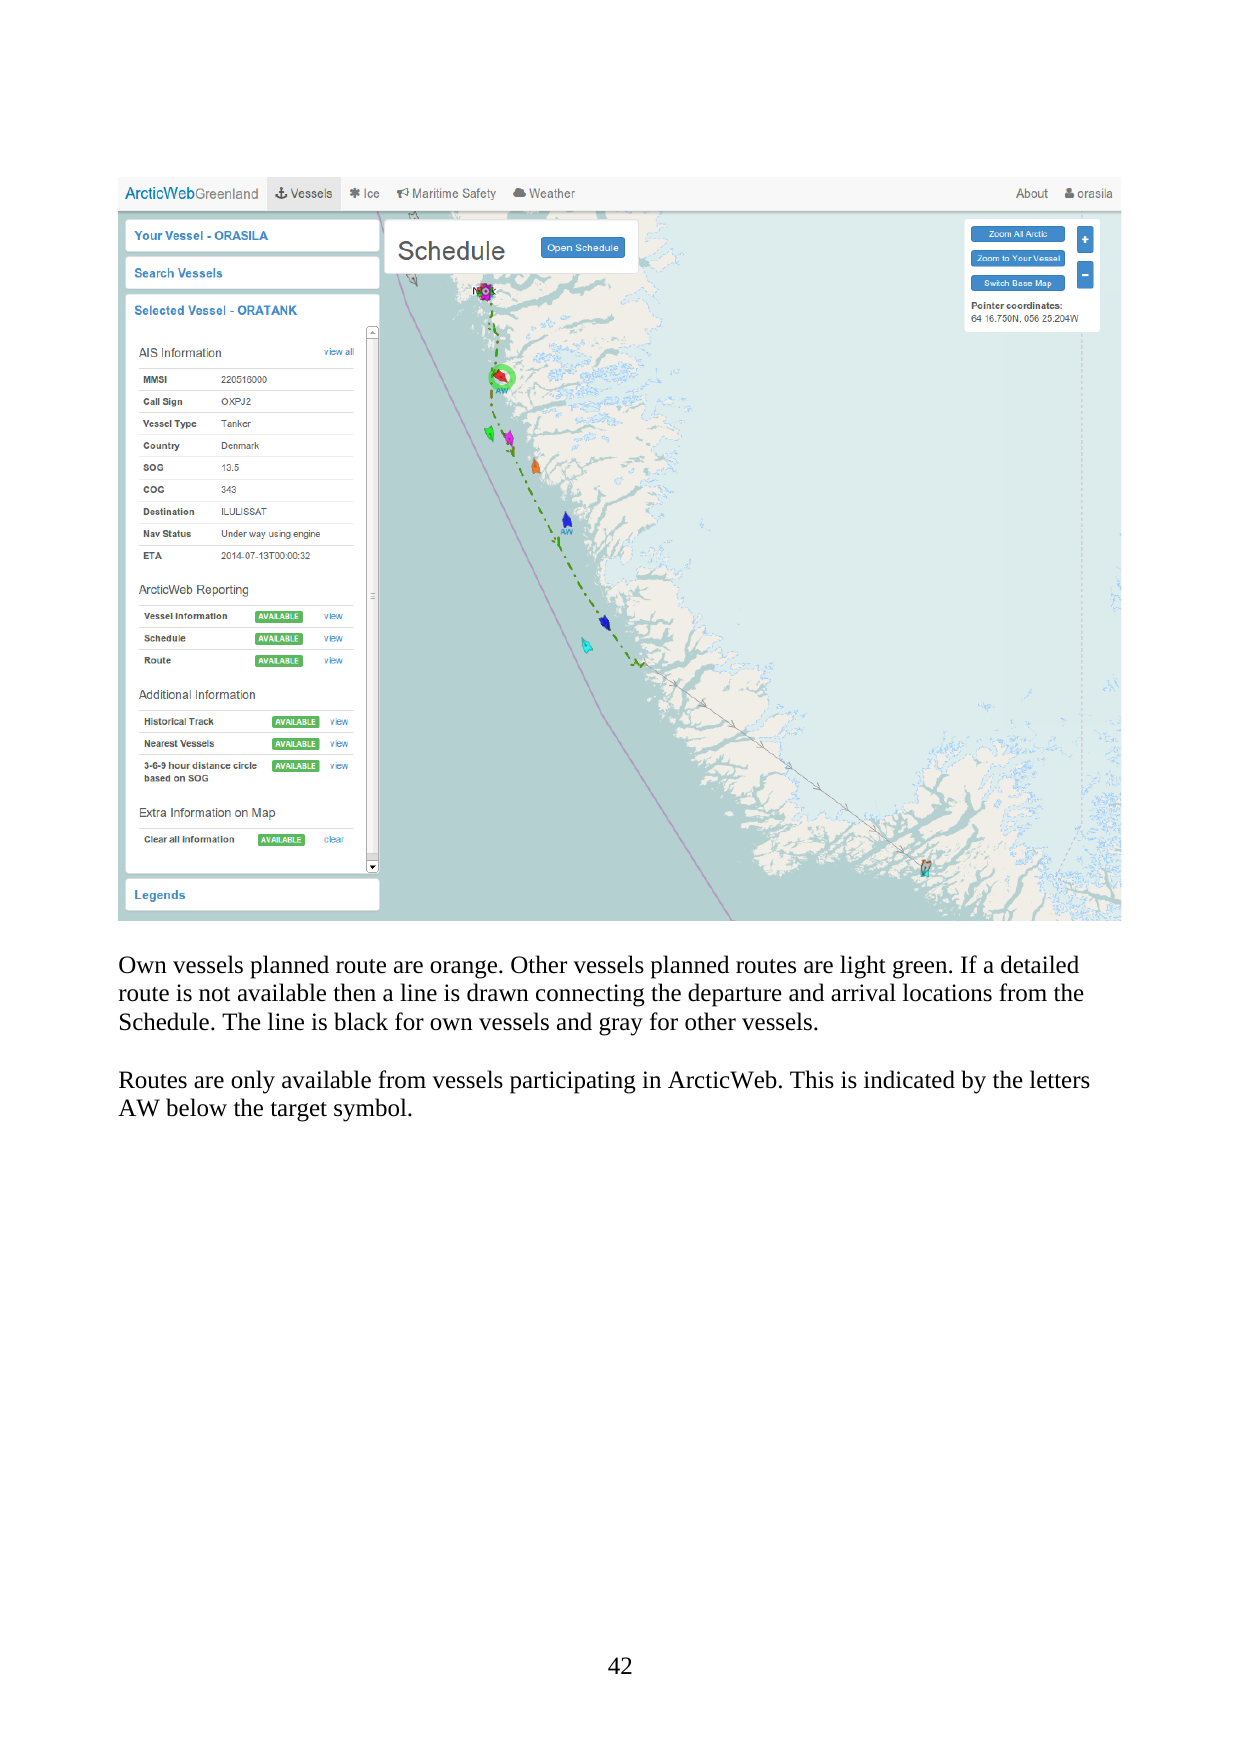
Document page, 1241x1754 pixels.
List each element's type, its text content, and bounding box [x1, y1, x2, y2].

text Routes are only available from vessels participating in ArcticWeb. This is indicated by the letters AW below the target symbol. [118, 1065, 1122, 1122]
picture [118, 177, 1122, 921]
text Own vessels planned route are orange. Other vessels planned routes are light green. If a detailed route is not available then a line is drawn connecting the departure and arrival locations from the Schedule. The line is black for own vessels and gray for other vessels. [118, 950, 1122, 1036]
